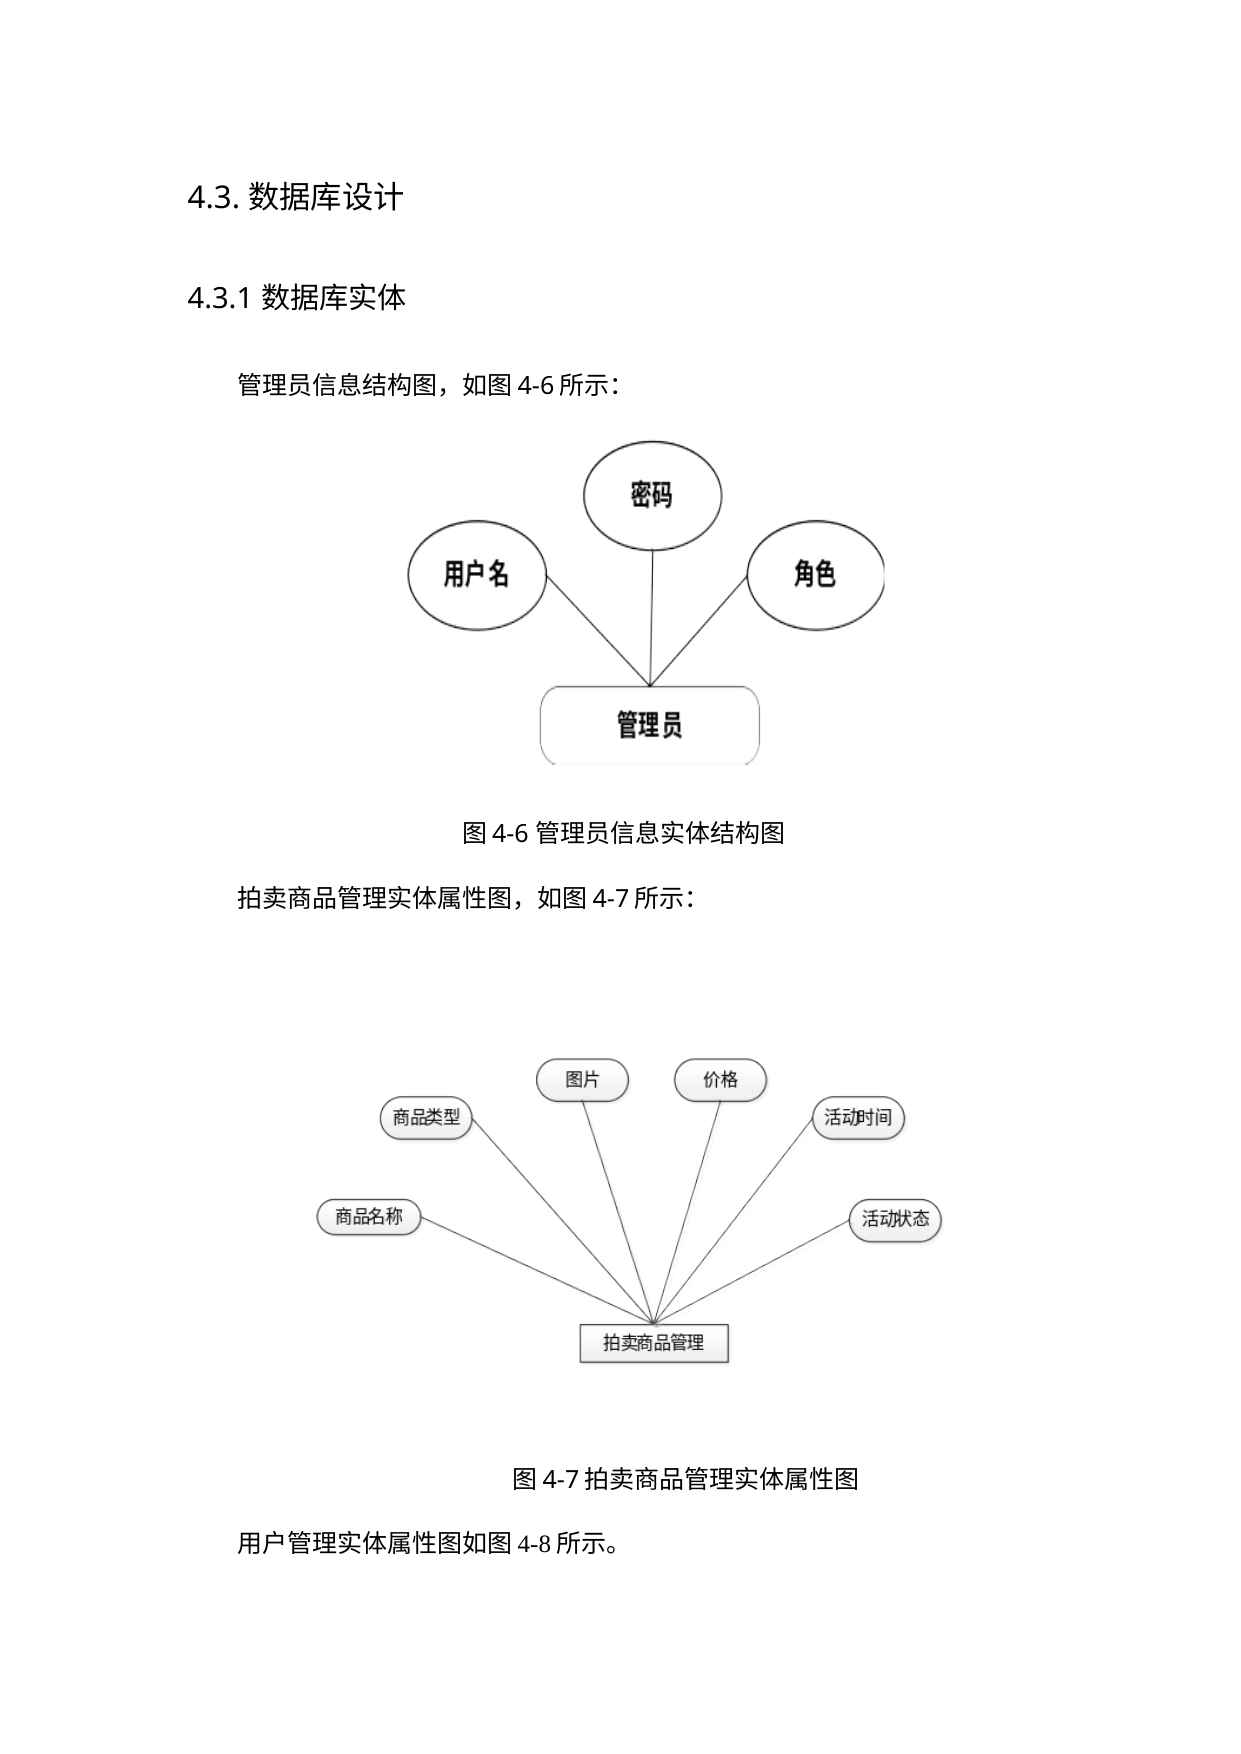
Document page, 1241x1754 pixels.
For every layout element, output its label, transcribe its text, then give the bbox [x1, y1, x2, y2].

text 管理员信息结构图，如图4-6所示： [187, 351, 1053, 416]
text 图4-7拍卖商品管理实体属性图 [187, 1459, 1053, 1495]
text 图4-6 管理员信息实体结构图 [187, 813, 1053, 849]
text 拍卖商品管理实体属性图，如图4-7所示： [187, 864, 1053, 929]
text 用户管理实体属性图如图4-8所示。 [187, 1519, 1053, 1560]
subtitle 4.3.1 数据库实体 [187, 263, 1053, 328]
subtitle 4.3. 数据库设计 [187, 162, 1053, 227]
